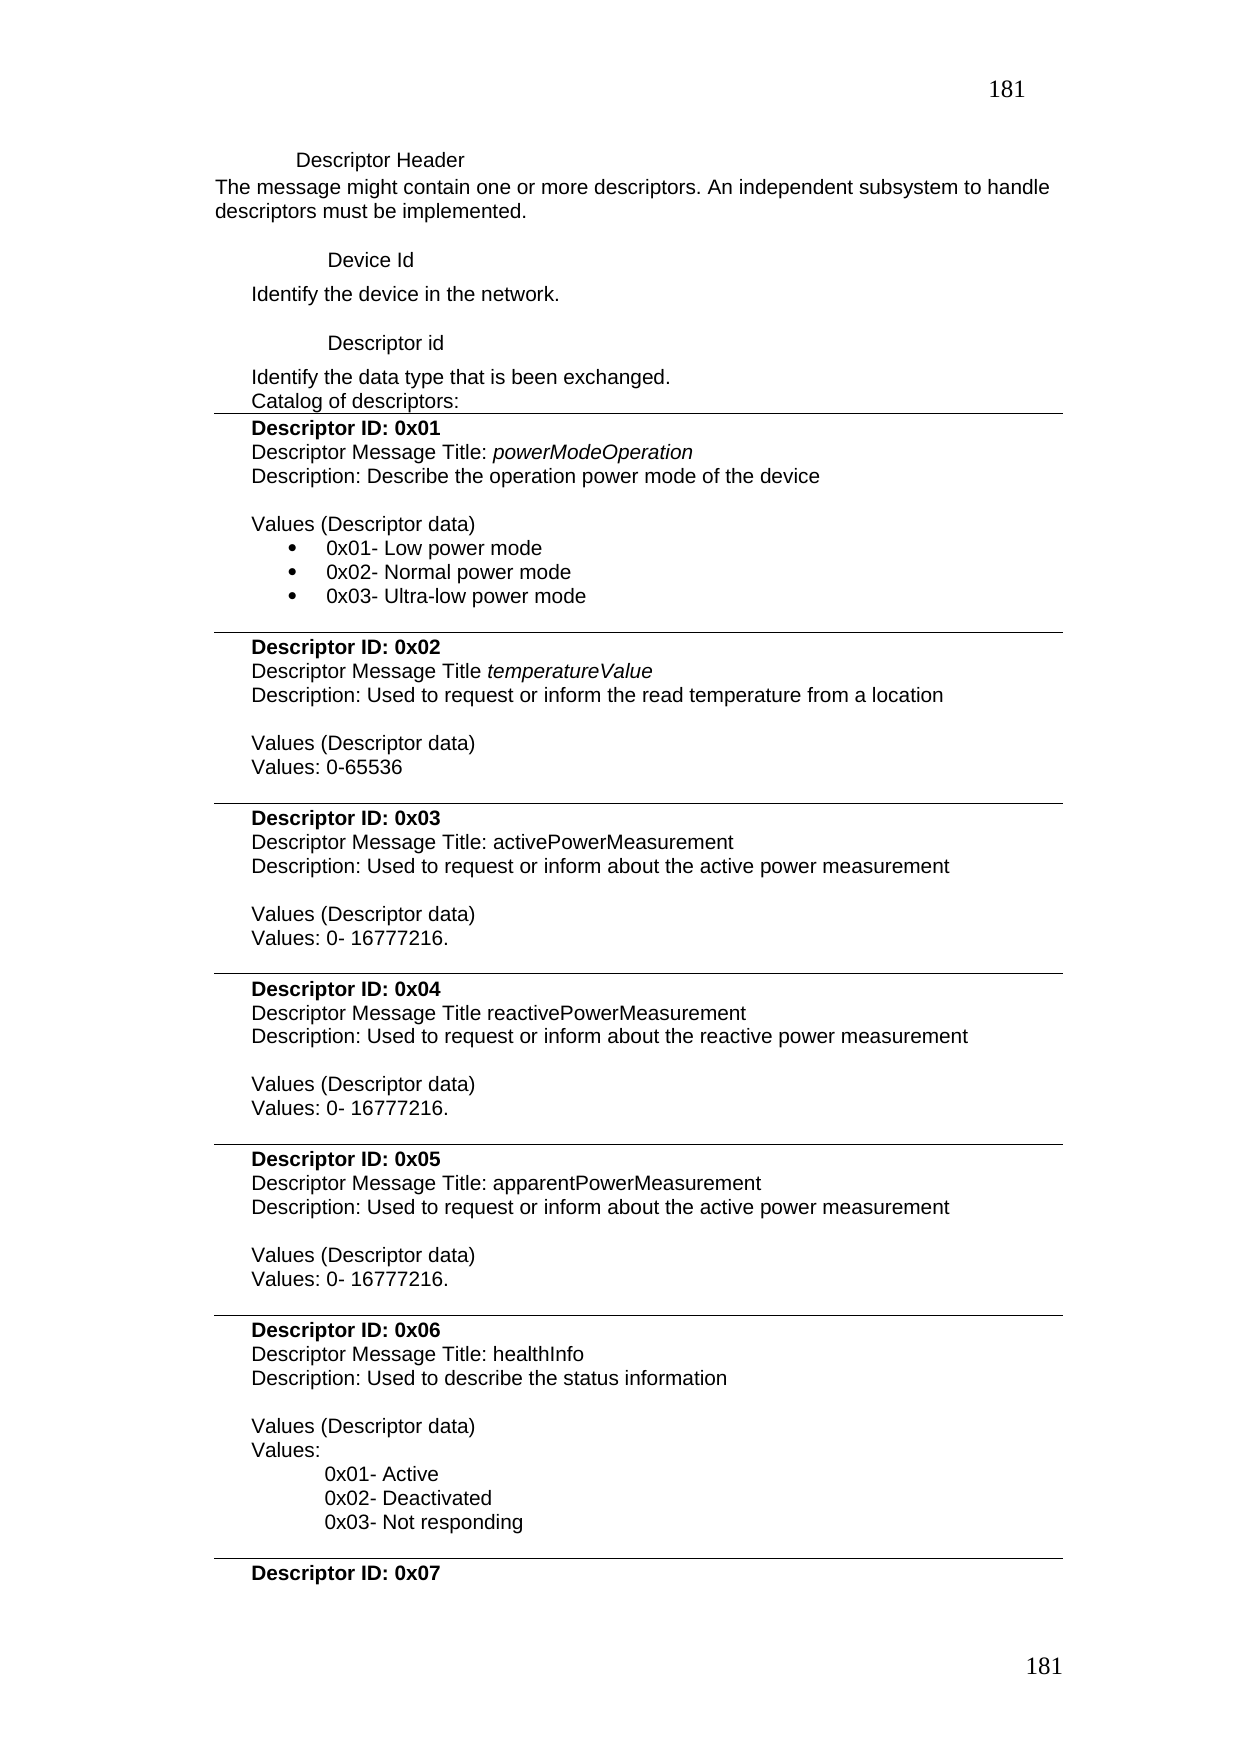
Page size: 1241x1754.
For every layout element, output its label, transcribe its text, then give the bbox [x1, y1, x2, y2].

text Identify the data type that is been exchanged. [251, 364, 1063, 388]
text Description: Used to request or inform about the active power measurement [214, 1195, 1063, 1219]
text Values (Descriptor data) [214, 731, 1063, 754]
text Values (Descriptor data) [214, 511, 1063, 535]
text Descriptor ID: 0x04 [214, 974, 1063, 1000]
text Descriptor Message Title: activePowerMeasurement [214, 829, 1063, 853]
text Values: [214, 1438, 1063, 1462]
list 0x01- Low power mode [288, 535, 1063, 559]
text Descriptor Message Title temperatureValue [214, 659, 1063, 683]
text Descriptor Message Title: healthInfo [214, 1342, 1063, 1366]
text Description: Used to request or inform the read temperature from a location [214, 683, 1063, 707]
text Descriptor ID: 0x07 [214, 1559, 1063, 1585]
text Values: 0- 16777216. [214, 1267, 1063, 1291]
text Descriptor ID: 0x01 [214, 414, 1063, 439]
text Catalog of descriptors: [251, 388, 1063, 412]
text Values (Descriptor data) [214, 901, 1063, 925]
text Descriptor ID: 0x06 [214, 1316, 1063, 1342]
list 0x02- Normal power mode [288, 559, 1063, 583]
text Values (Descriptor data) [214, 1072, 1063, 1096]
text Values: 0-65536 [214, 754, 1063, 778]
text Descriptor Message Title reactivePowerMeasurement [214, 1000, 1063, 1024]
text Descriptor ID: 0x05 [214, 1145, 1063, 1171]
text Descriptor ID: 0x02 [214, 633, 1063, 659]
text 0x01- Active [324, 1462, 1063, 1486]
text Values (Descriptor data) [214, 1414, 1063, 1438]
subtitle Descriptor Header [290, 148, 1063, 172]
text Description: Used to request or inform about the active power measurement [214, 853, 1063, 877]
subtitle Device Id [327, 248, 1063, 272]
text Descriptor ID: 0x03 [214, 804, 1063, 829]
text 0x02- Deactivated [251, 1486, 1063, 1510]
text Values: 0- 16777216. [214, 1096, 1063, 1120]
text Description: Used to request or inform about the reactive power measurement [214, 1024, 1063, 1048]
text Descriptor Message Title: powerModeOperation [214, 439, 1063, 463]
text 0x03- Not responding [251, 1510, 1063, 1534]
text The message might contain one or more descriptors. An independent subsystem to handle descriptors must be implemented. [215, 175, 1063, 223]
list 0x03- Ultra-low power mode [288, 583, 1063, 608]
text Description: Describe the operation power mode of the device [214, 463, 1063, 487]
text Descriptor Message Title: apparentPowerMeasurement [214, 1171, 1063, 1195]
text Description: Used to describe the status information [214, 1366, 1063, 1390]
text Identify the device in the network. [214, 282, 1063, 306]
text Values (Descriptor data) [214, 1243, 1063, 1267]
text Values: 0- 16777216. [214, 925, 1063, 949]
subtitle Descriptor id [327, 331, 1063, 355]
